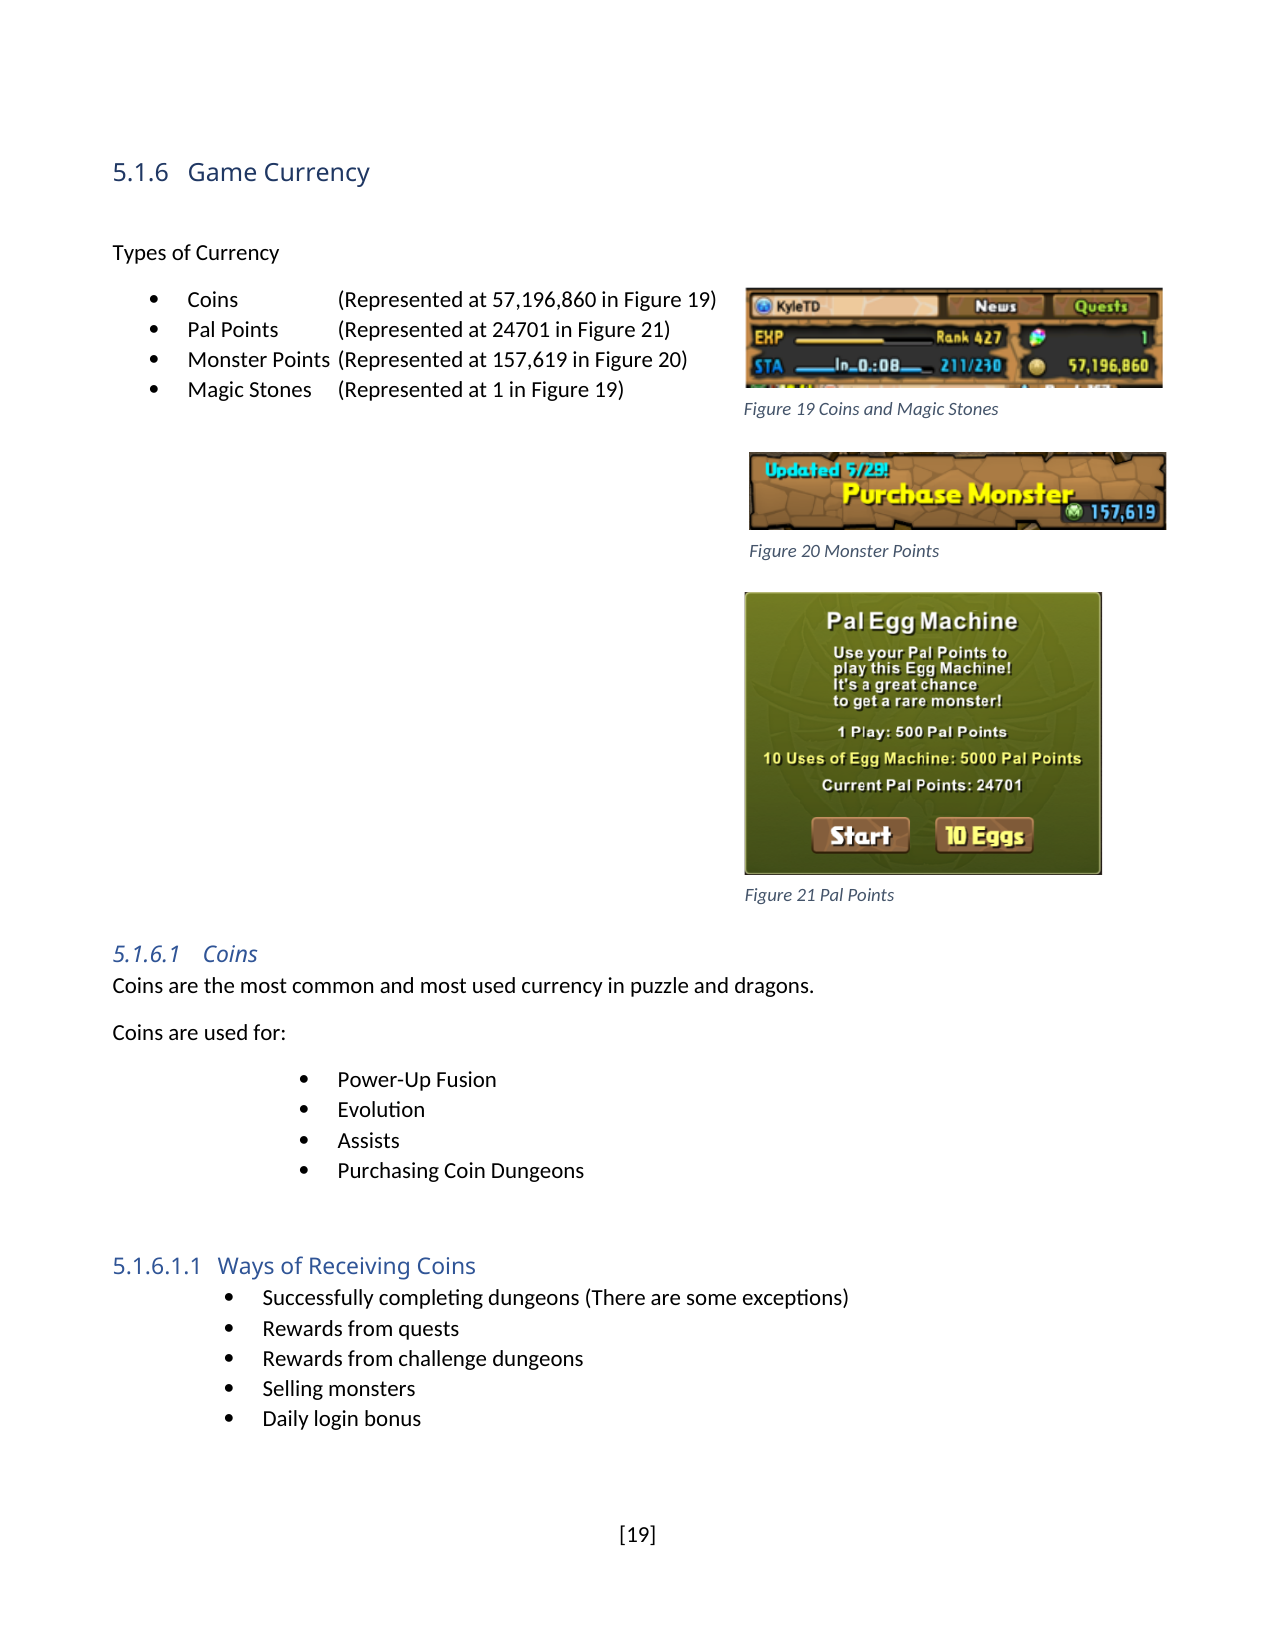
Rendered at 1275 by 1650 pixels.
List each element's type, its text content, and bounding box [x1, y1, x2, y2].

list Daily login bonus [225, 1404, 1162, 1432]
picture [749, 452, 1167, 530]
list Coins (Represented at 57,196,860 in Figure 19) [150, 285, 745, 313]
list Rewards from quests [225, 1314, 1162, 1342]
list Evolution [300, 1096, 1162, 1123]
list Selling monsters [225, 1374, 1162, 1402]
picture [744, 592, 1103, 875]
subtitle Ways of Receiving Coins [112, 1250, 1162, 1281]
list Assists [300, 1126, 1162, 1154]
subtitle Game Currency [112, 154, 1162, 188]
list Magic Stones (Represented at 1 in Figure 19) [150, 375, 1162, 403]
list Monster Points (Represented at 157,619 in Figure 20) [150, 345, 745, 373]
text Coins are the most common and most used currency in puzzle and dragons. [112, 972, 1162, 999]
list Rewards from challenge dungeons [225, 1344, 1162, 1372]
text Coins are used for: [112, 1018, 1162, 1046]
list Purchasing Coin Dungeons [300, 1156, 1162, 1184]
list Power-Up Fusion [300, 1065, 1162, 1093]
list Successfully completing dungeons (There are some exceptions) [225, 1283, 1162, 1311]
list Pal Points (Represented at 24701 in Figure 21) [150, 315, 745, 343]
text Types of Currency [112, 238, 1162, 266]
picture [745, 285, 1163, 388]
subtitle Coins [112, 938, 1162, 969]
